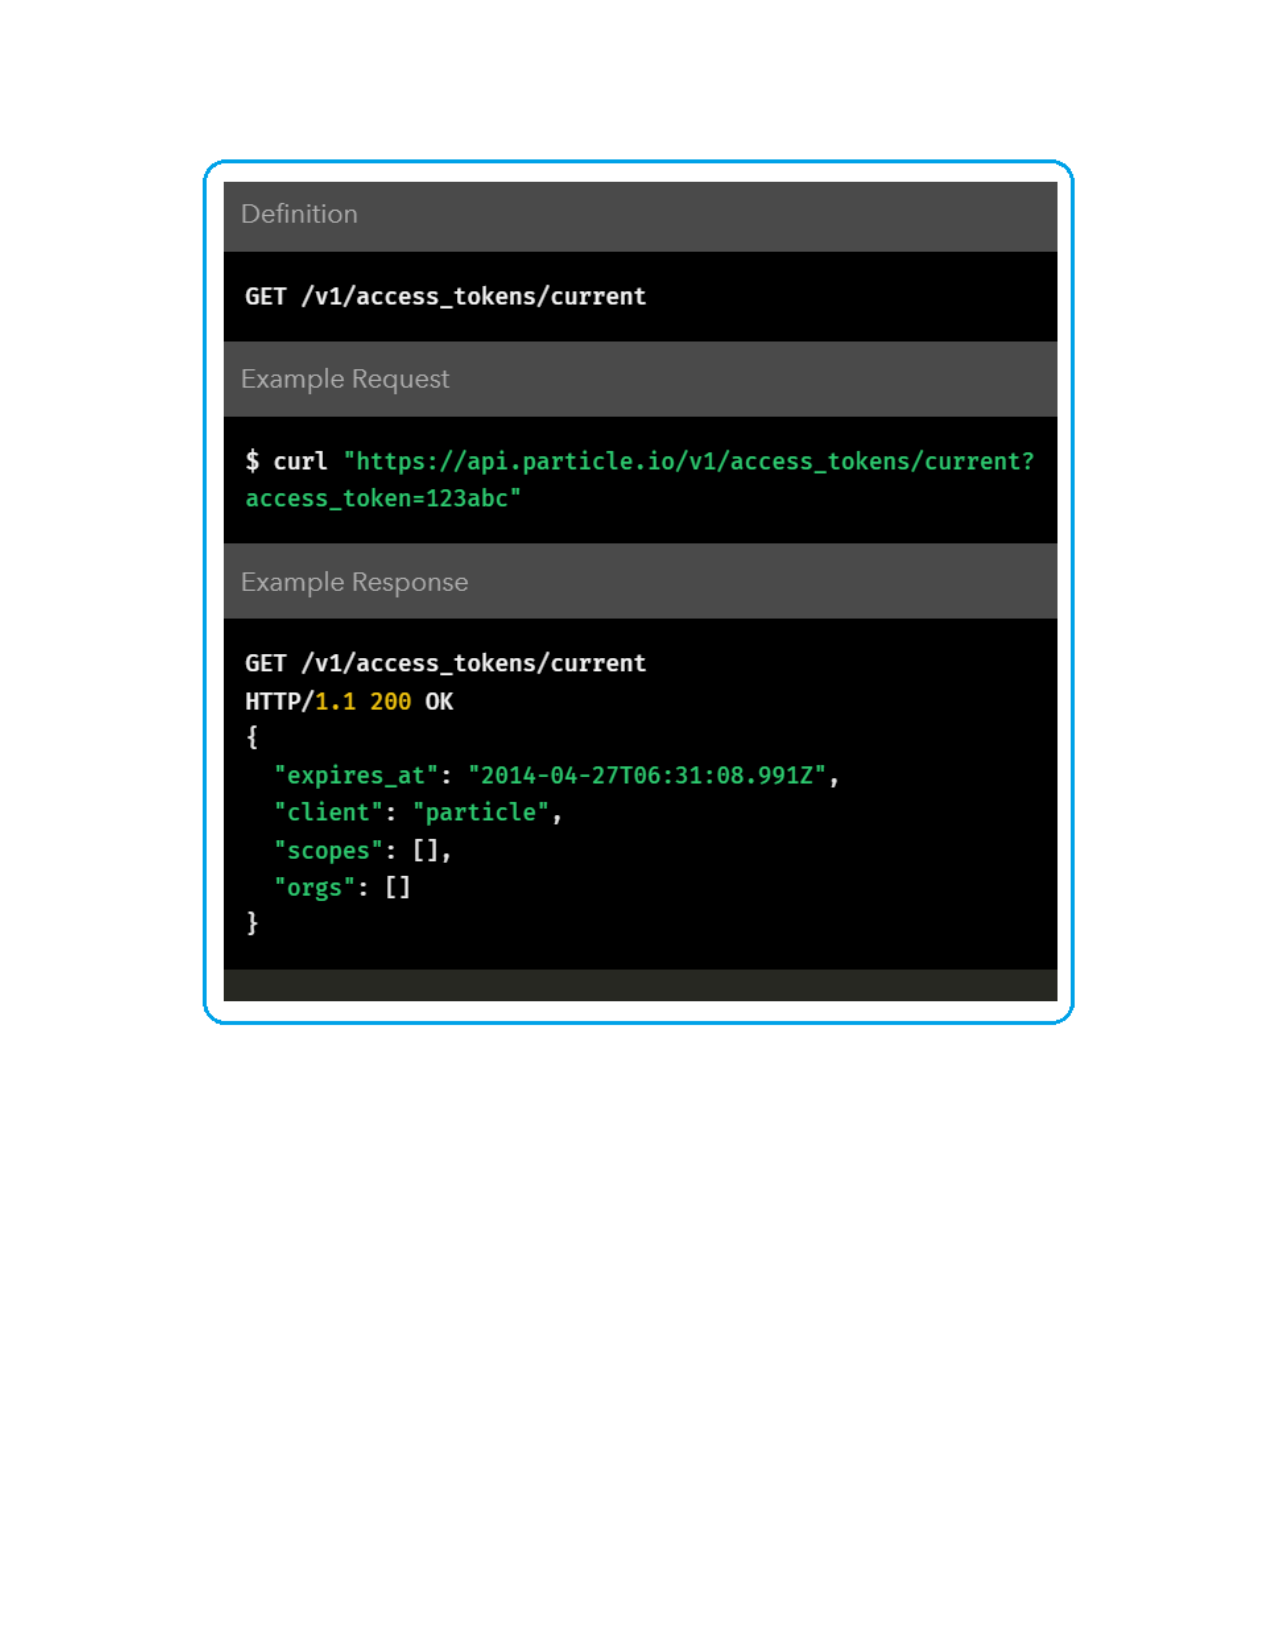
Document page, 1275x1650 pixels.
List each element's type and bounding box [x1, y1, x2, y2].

picture [187, 150, 1088, 1037]
